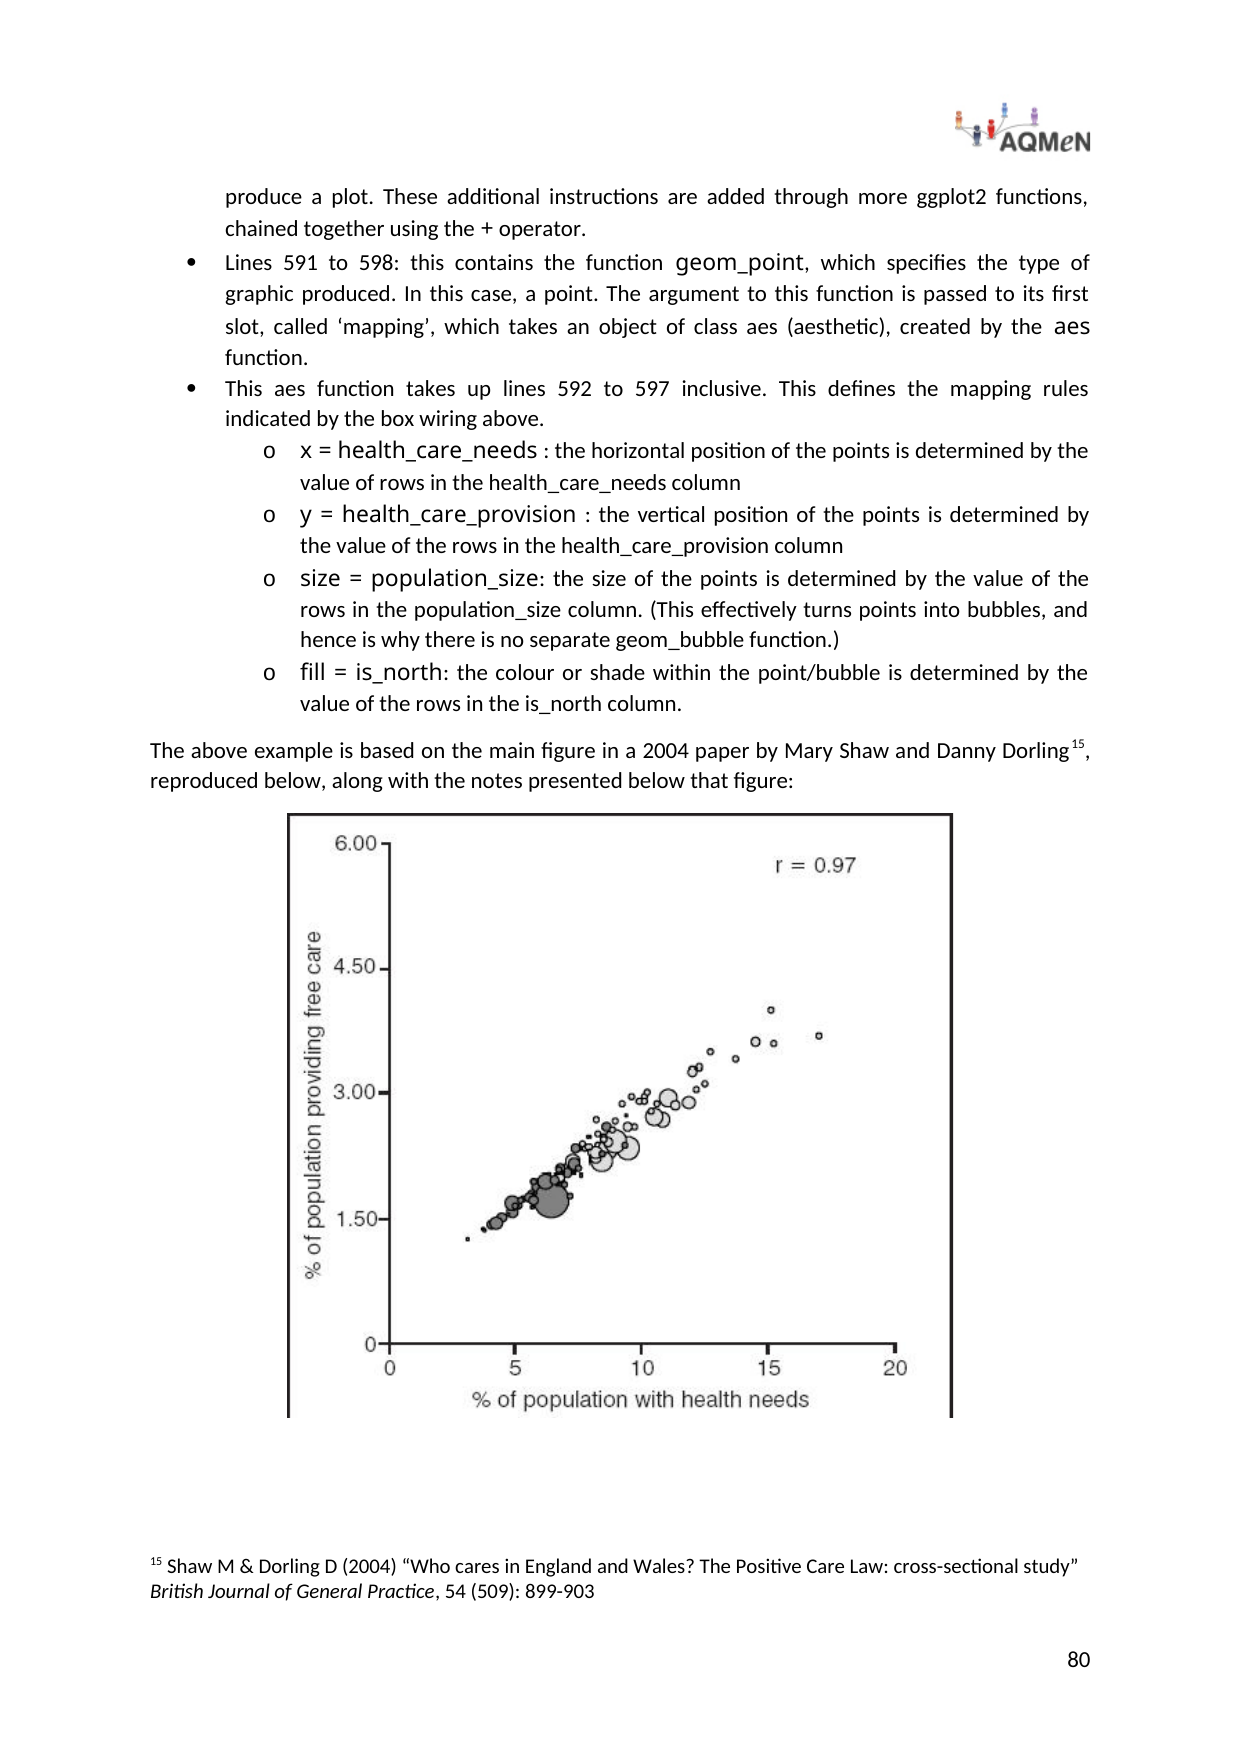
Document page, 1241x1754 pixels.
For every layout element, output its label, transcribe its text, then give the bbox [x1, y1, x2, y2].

text The above example is based on the main figure in a 2004 paper by Mary Shaw and Danny Dorling, reproduced below, along with the notes presented below that figure: [150, 736, 1090, 794]
list size = population_size: the size of the points is determined by the value of the rows in the population_size column. (This effectively turns points into bubbles, and hence is why there is no separate geom_bubble function.) [262, 562, 1090, 653]
list Lines 591 to 598: this contains the function geom_point, which specifies the type of graphic produced. In this case, a point. The argument to this function is passed to its first slot, called ‘mapping’, which takes an object of class aes (aesthetic), created by the aes function. [187, 246, 1090, 371]
list fill = is_north: the colour or shade within the point/bubble is determined by the value of the rows in the is_north column. [262, 656, 1090, 717]
picture [955, 73, 1091, 182]
list x = health_care_needs : the horizontal position of the points is determined by the value of rows in the health_care_needs column [262, 434, 1090, 496]
list This aes function takes up lines 592 to 597 inclusive. This defines the mapping rules indicated by the box wiring above. [187, 374, 1090, 432]
list y = health_care_provision : the vertical position of the points is determined by the value of the rows in the health_care_provision column [262, 498, 1090, 559]
picture [287, 813, 954, 1418]
